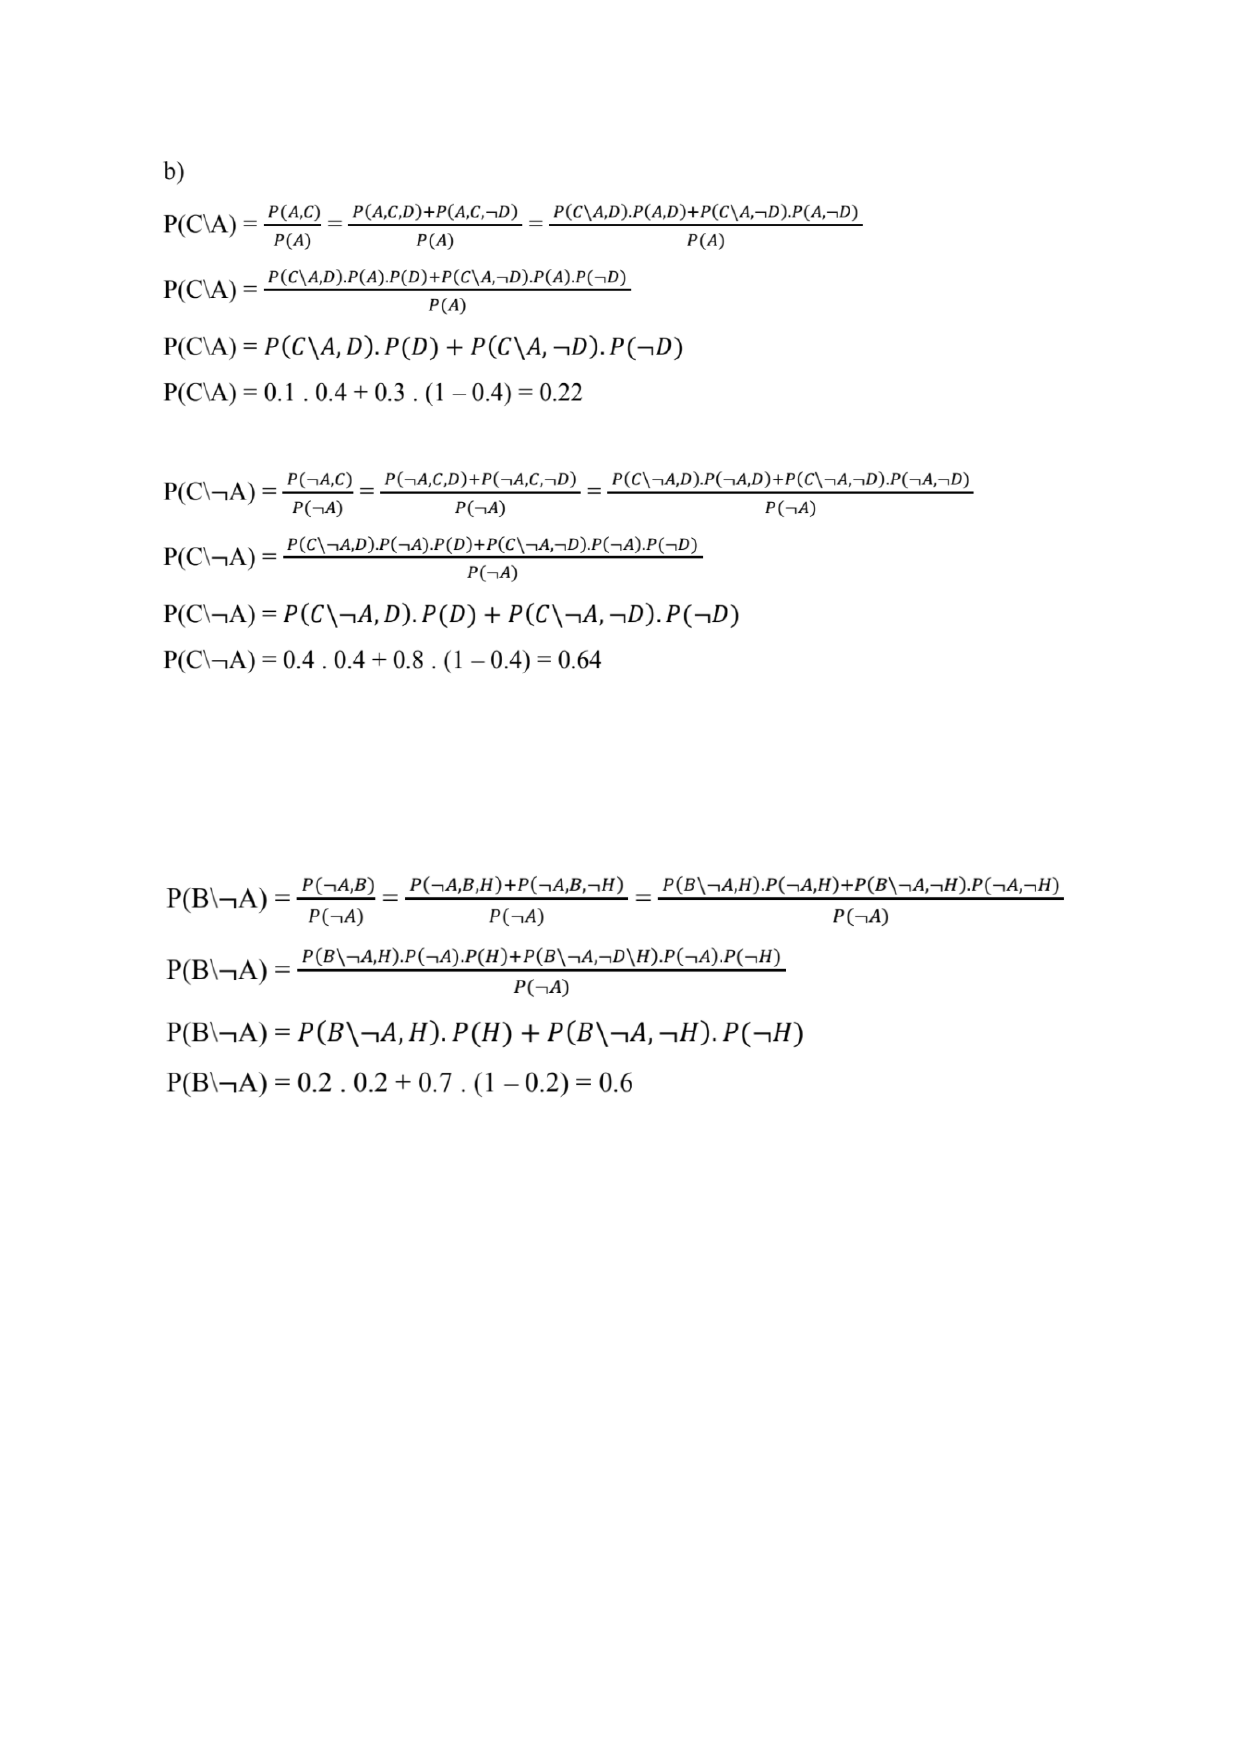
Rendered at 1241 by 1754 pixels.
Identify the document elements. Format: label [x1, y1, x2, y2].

picture [150, 150, 1091, 705]
picture [150, 823, 1091, 1145]
